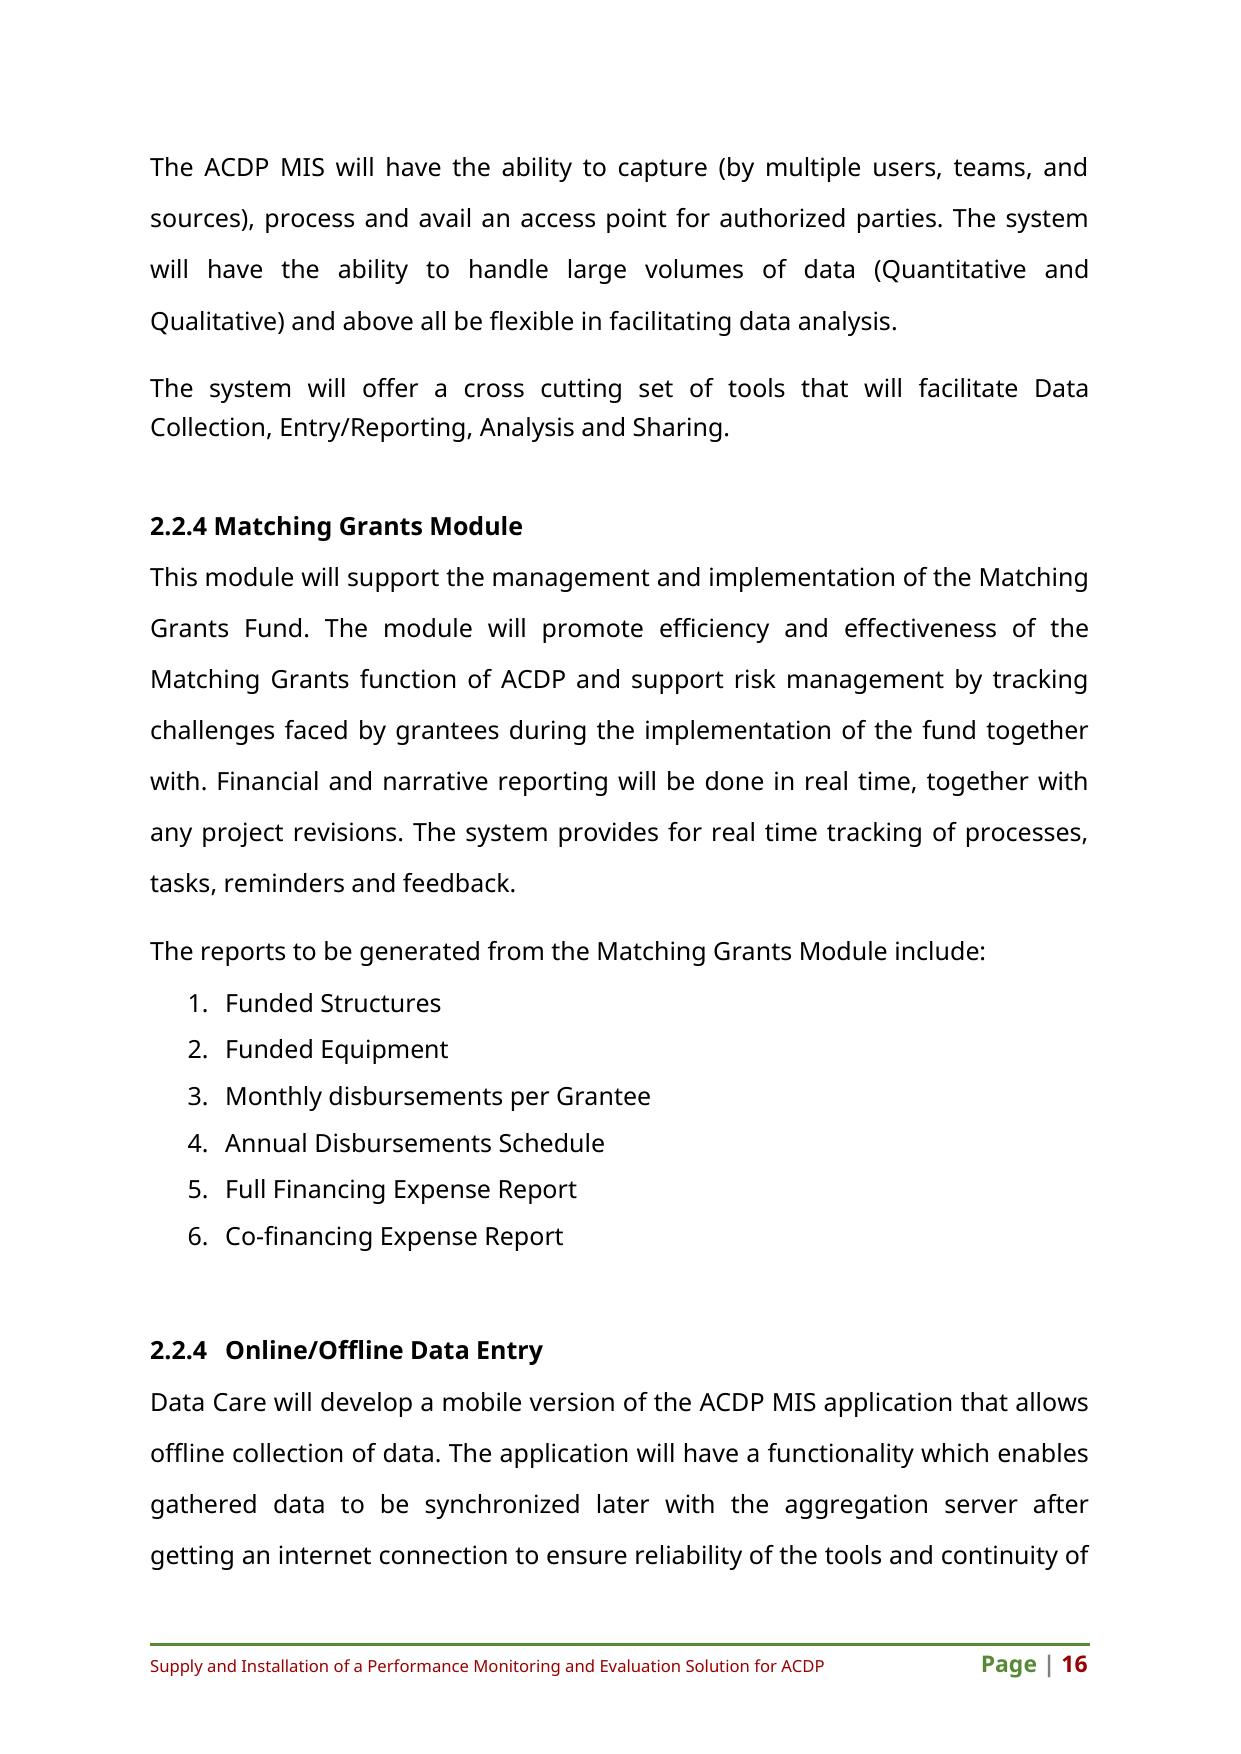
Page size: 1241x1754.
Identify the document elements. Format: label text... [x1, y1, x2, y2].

text The system will offer a cross cutting set of tools that will facilitate Data Collection, Entry/Reporting, Analysis and Sharing. [150, 371, 1090, 444]
list Full Financing Expense Report [187, 1172, 1090, 1206]
list Annual Disbursements Schedule [187, 1125, 1090, 1159]
list Monthly disbursements per Grantee [187, 1079, 1090, 1113]
list Funded Equipment [187, 1032, 1090, 1066]
list Funded Structures [187, 986, 1090, 1019]
text The ACDP MIS will have the ability to capture (by multiple users, teams, and sources), process and avail an access point for authorized parties. The system will have the ability to handle large volumes of data (Quantitative and Qualitative) and above all be flexible in facilitating data analysis. [150, 150, 1090, 337]
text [150, 1384, 1090, 1571]
text This module will support the management and implementation of the Matching Grants Fund. The module will promote efficiency and effectiveness of the Matching Grants function of ACDP and support risk management by tracking challenges faced by grantees during the implementation of the fund together with. Financial and narrative reporting will be done in real time, together with any project revisions. The system provides for real time tracking of processes, tasks, reminders and feedback. [150, 560, 1090, 900]
list Co-financing Expense Report [187, 1218, 1090, 1252]
text The reports to be generated from the Matching Grants Module include: [150, 934, 1090, 968]
text 2.2.4 Online/Offline Data Entry [150, 1333, 1090, 1367]
text 2.2.4 Matching Grants Module [150, 508, 1090, 542]
